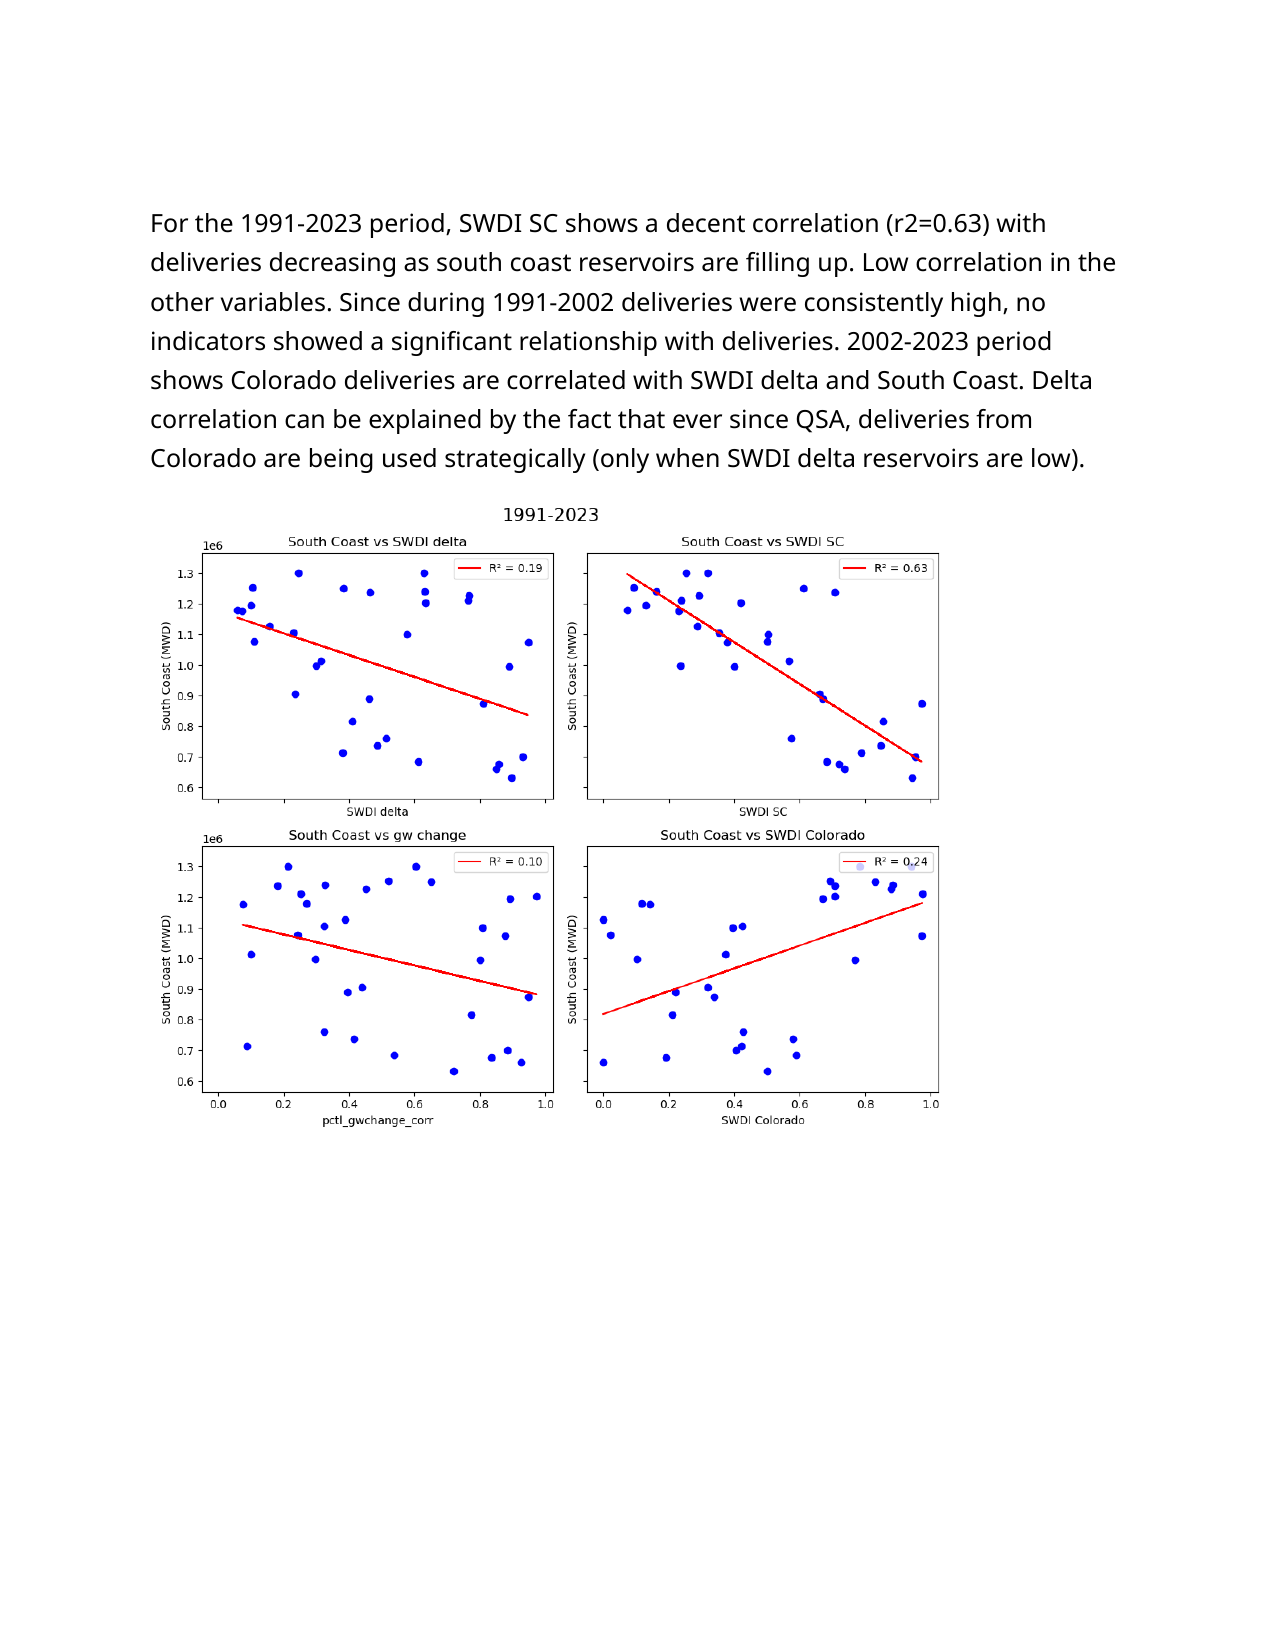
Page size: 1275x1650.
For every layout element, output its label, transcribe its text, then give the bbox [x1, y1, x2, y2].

text For the 1991-2023 period, SWDI SC shows a decent correlation (r2=0.63) with deliveries decreasing as south coast reservoirs are filling up. Low correlation in the other variables. Since during 1991-2002 deliveries were consistently high, no indicators showed a significant relationship with deliveries. 2002-2023 period shows Colorado deliveries are correlated with SWDI delta and South Coast. Delta correlation can be explained by the fact that ever since QSA, deliveries from Colorado are being used strategically (only when SWDI delta reservoirs are low). [150, 206, 1125, 475]
picture [150, 496, 947, 1132]
